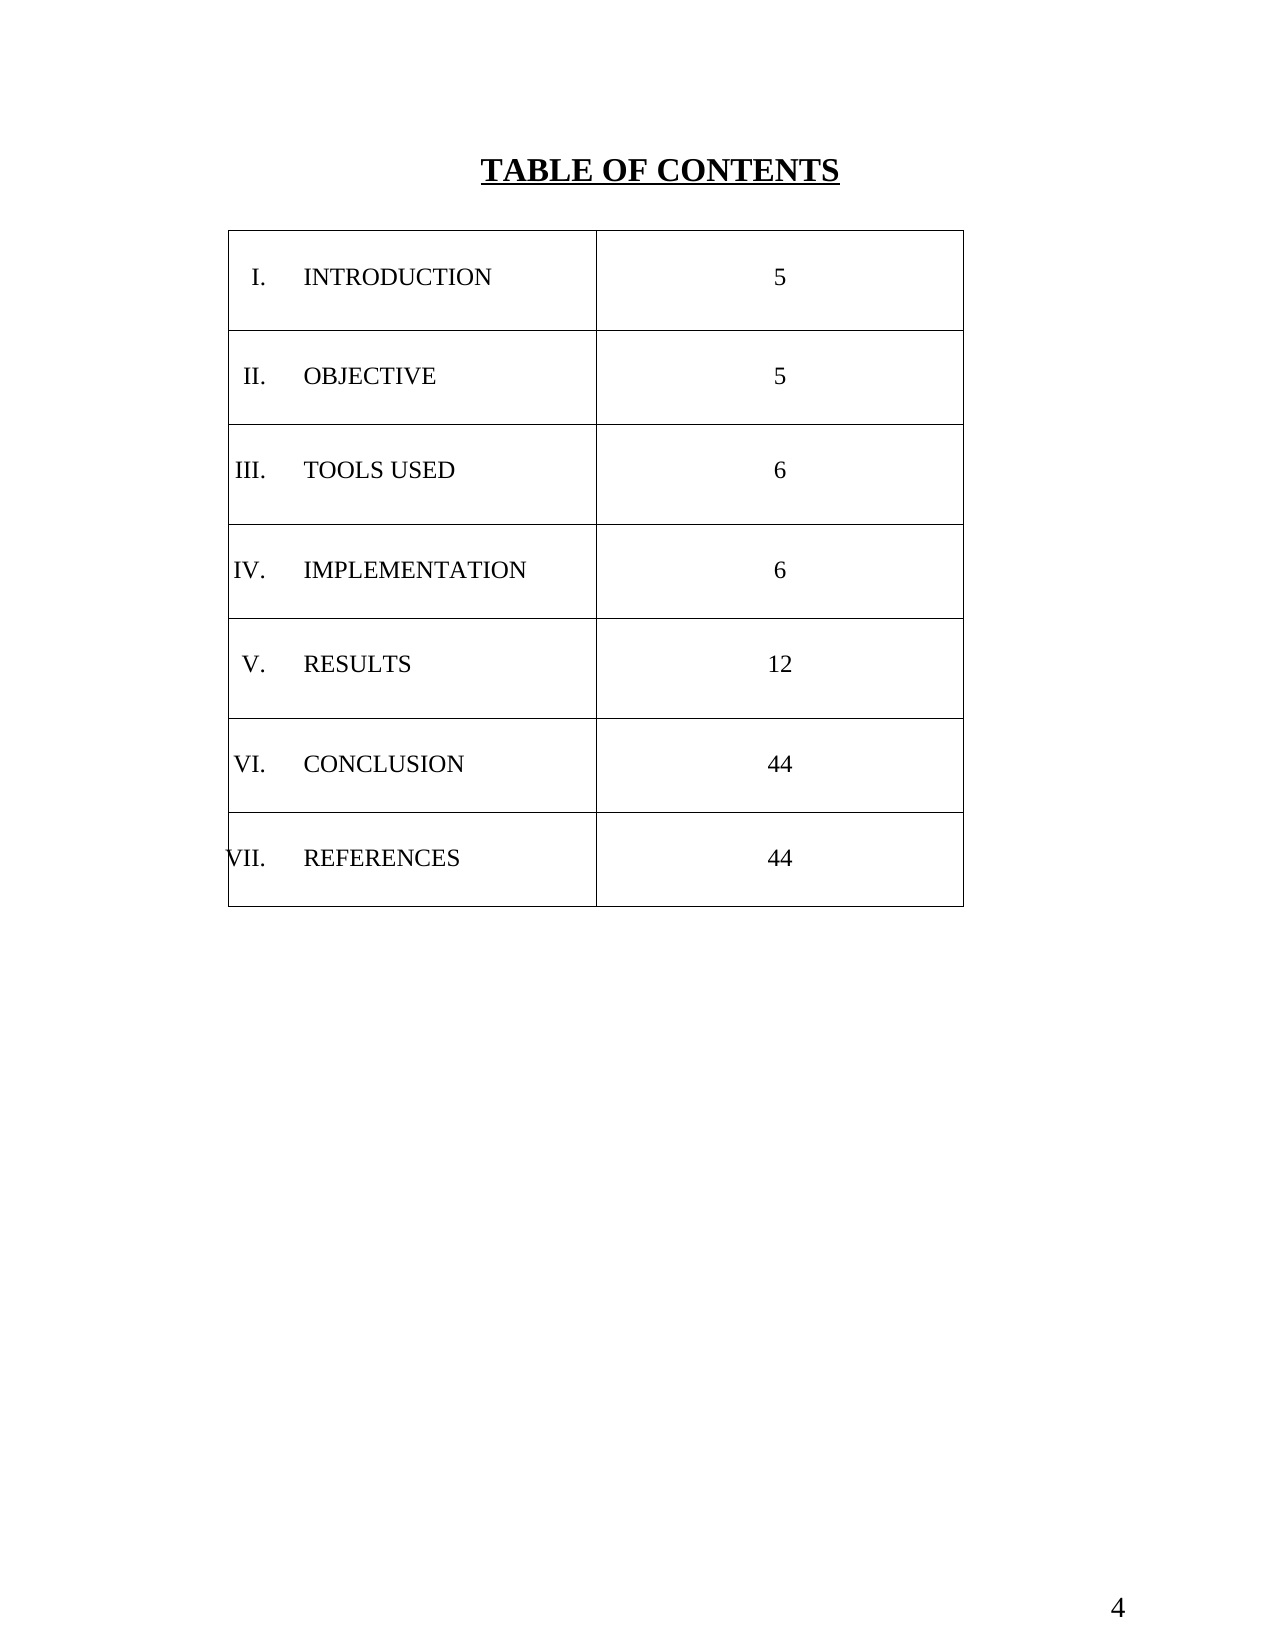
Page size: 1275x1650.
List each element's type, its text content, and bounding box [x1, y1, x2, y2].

table_cell IMPLEMENTATION [229, 525, 596, 618]
table_header INTRODUCTION [229, 231, 596, 330]
table_cell RESULTS [229, 619, 596, 717]
table_cell CONCLUSION [229, 719, 596, 812]
table_cell 12 [597, 619, 963, 717]
table_cell 44 [597, 813, 963, 906]
table_cell 44 [597, 719, 963, 812]
table_cell OBJECTIVE [229, 331, 596, 424]
text TABLE OF CONTENTS [195, 150, 1125, 188]
table_cell REFERENCES [229, 813, 596, 906]
table_cell TOOLS USED [229, 425, 596, 524]
table_cell 6 [597, 425, 963, 524]
table_cell 5 [597, 331, 963, 424]
table_cell 6 [597, 525, 963, 618]
table_header 5 [597, 231, 963, 330]
